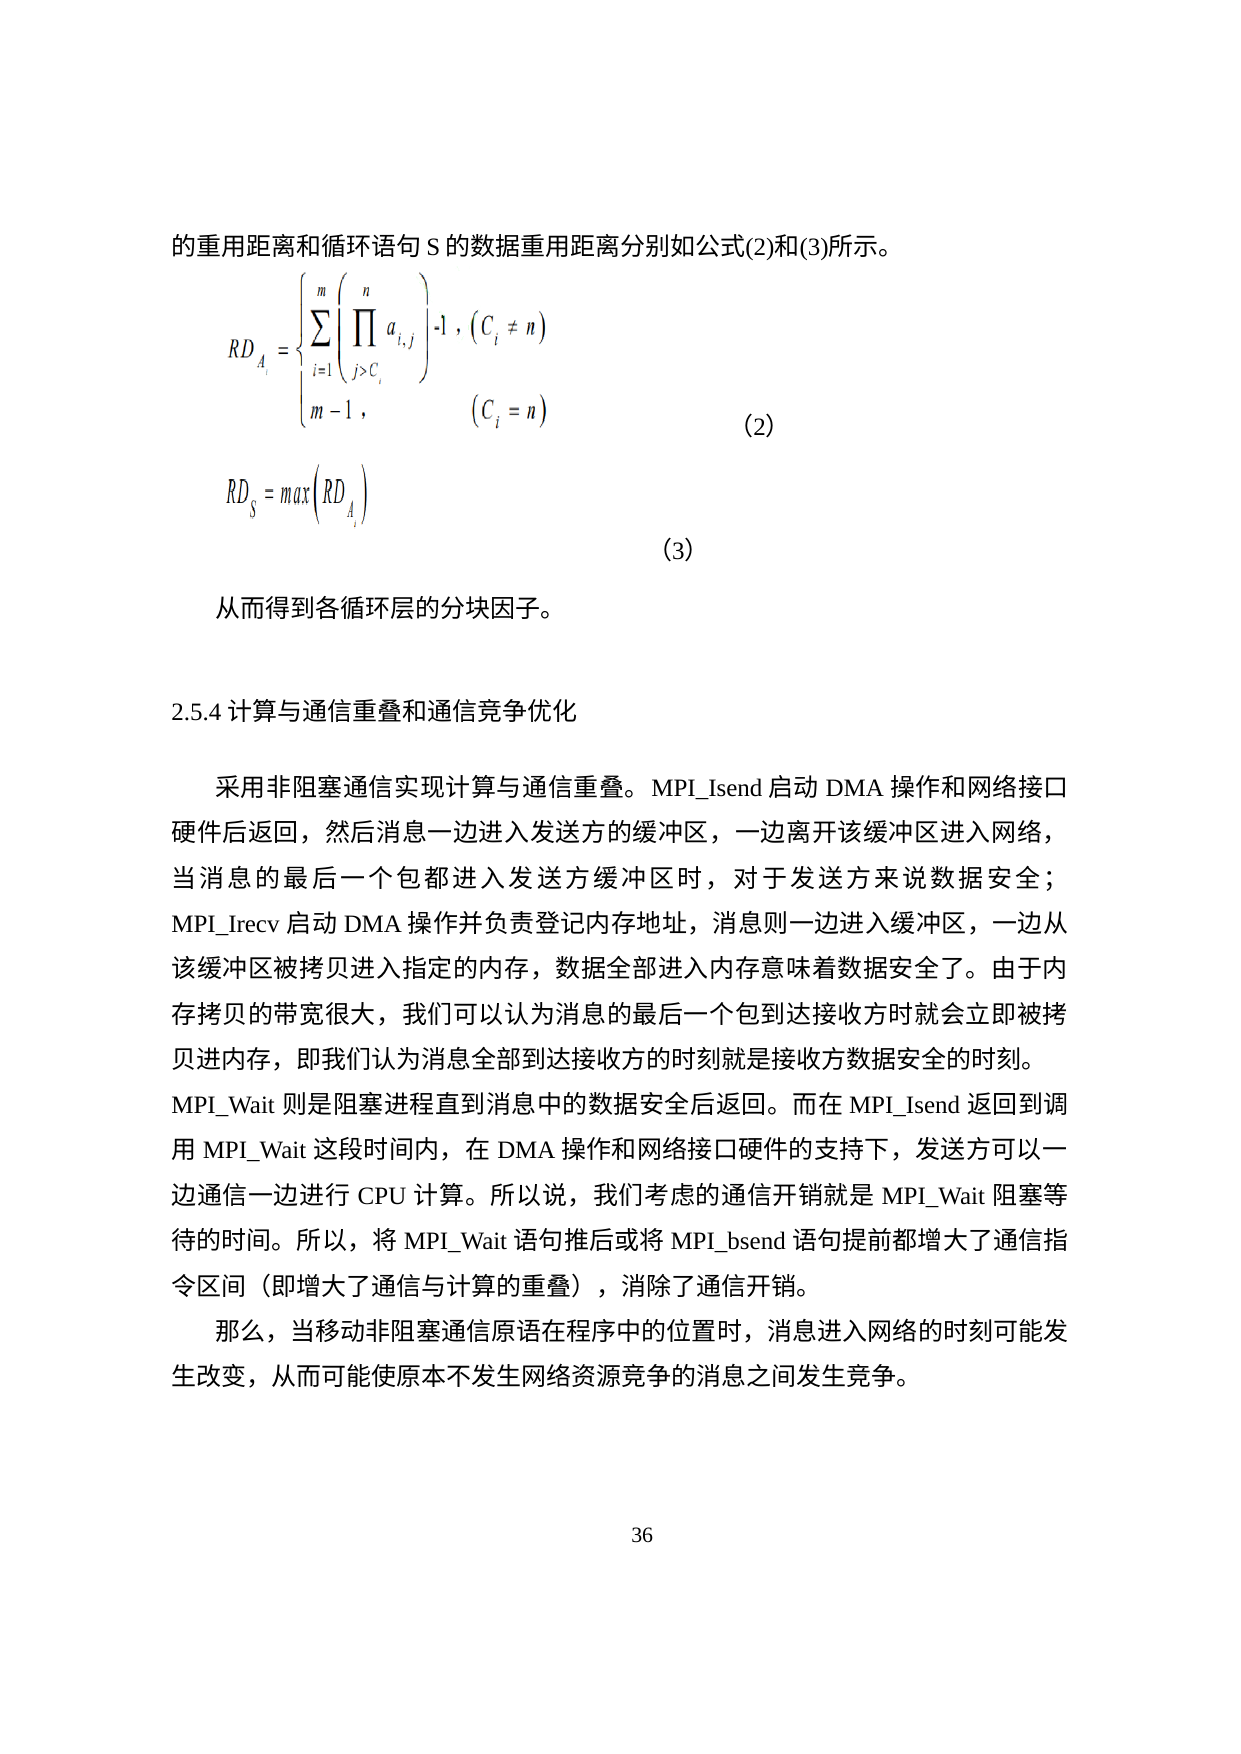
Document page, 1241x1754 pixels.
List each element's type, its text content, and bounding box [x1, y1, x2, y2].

subtitle 2.5.4 计算与通信重叠和通信竞争优化 [171, 687, 1069, 732]
text 采用非阻塞通信实现计算与通信重叠。MPI_Isend启动 DMA 操作和网络接口硬件后返回，然后消息一边进入发送方的缓冲区，一边离开该缓冲区进入网络，当消息的最后一个包都进入发送方缓冲区时，对于发送方来说数据安全；MPI_Irecv 启动 DMA 操作并负责登记内存地址，消息则一边进入缓冲区，一边从该缓冲区被拷贝进入指定的内存，数据全部进入内存意味着数据安全了。由于内存拷贝的带宽很大，我们可以认为消息的最后一个包到达接收方时就会立即被拷贝进内存，即我们认为消息全部到达接收方的时刻就是接收方数据安全的时刻。 [171, 763, 1069, 1080]
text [171, 221, 1069, 267]
text 那么，当移动非阻塞通信原语在程序中的位置时，消息进入网络的时刻可能发生改变，从而可能使原本不发生网络资源竞争的消息之间发生竞争。 [171, 1307, 1069, 1397]
text 从而得到各循环层的分块因子。 [171, 584, 1069, 629]
text MPI_Wait 则是阻塞进程直到消息中的数据安全后返回。而在MPI_Isend 返回到调用 MPI_Wait 这段时间内，在 DMA 操作和网络接口硬件的支持下，发送方可以一边通信一边进行 CPU 计算。所以说，我们考虑的通信开销就是MPI_Wait 阻塞等待的时间。所以，将 MPI_Wait 语句推后或将 MPI_bsend 语句提前都增大了通信指令区间（即增大了通信与计算的重叠），消除了通信开销。 [171, 1080, 1069, 1307]
picture [215, 448, 385, 543]
picture [215, 266, 560, 430]
text （3） [171, 448, 1069, 584]
